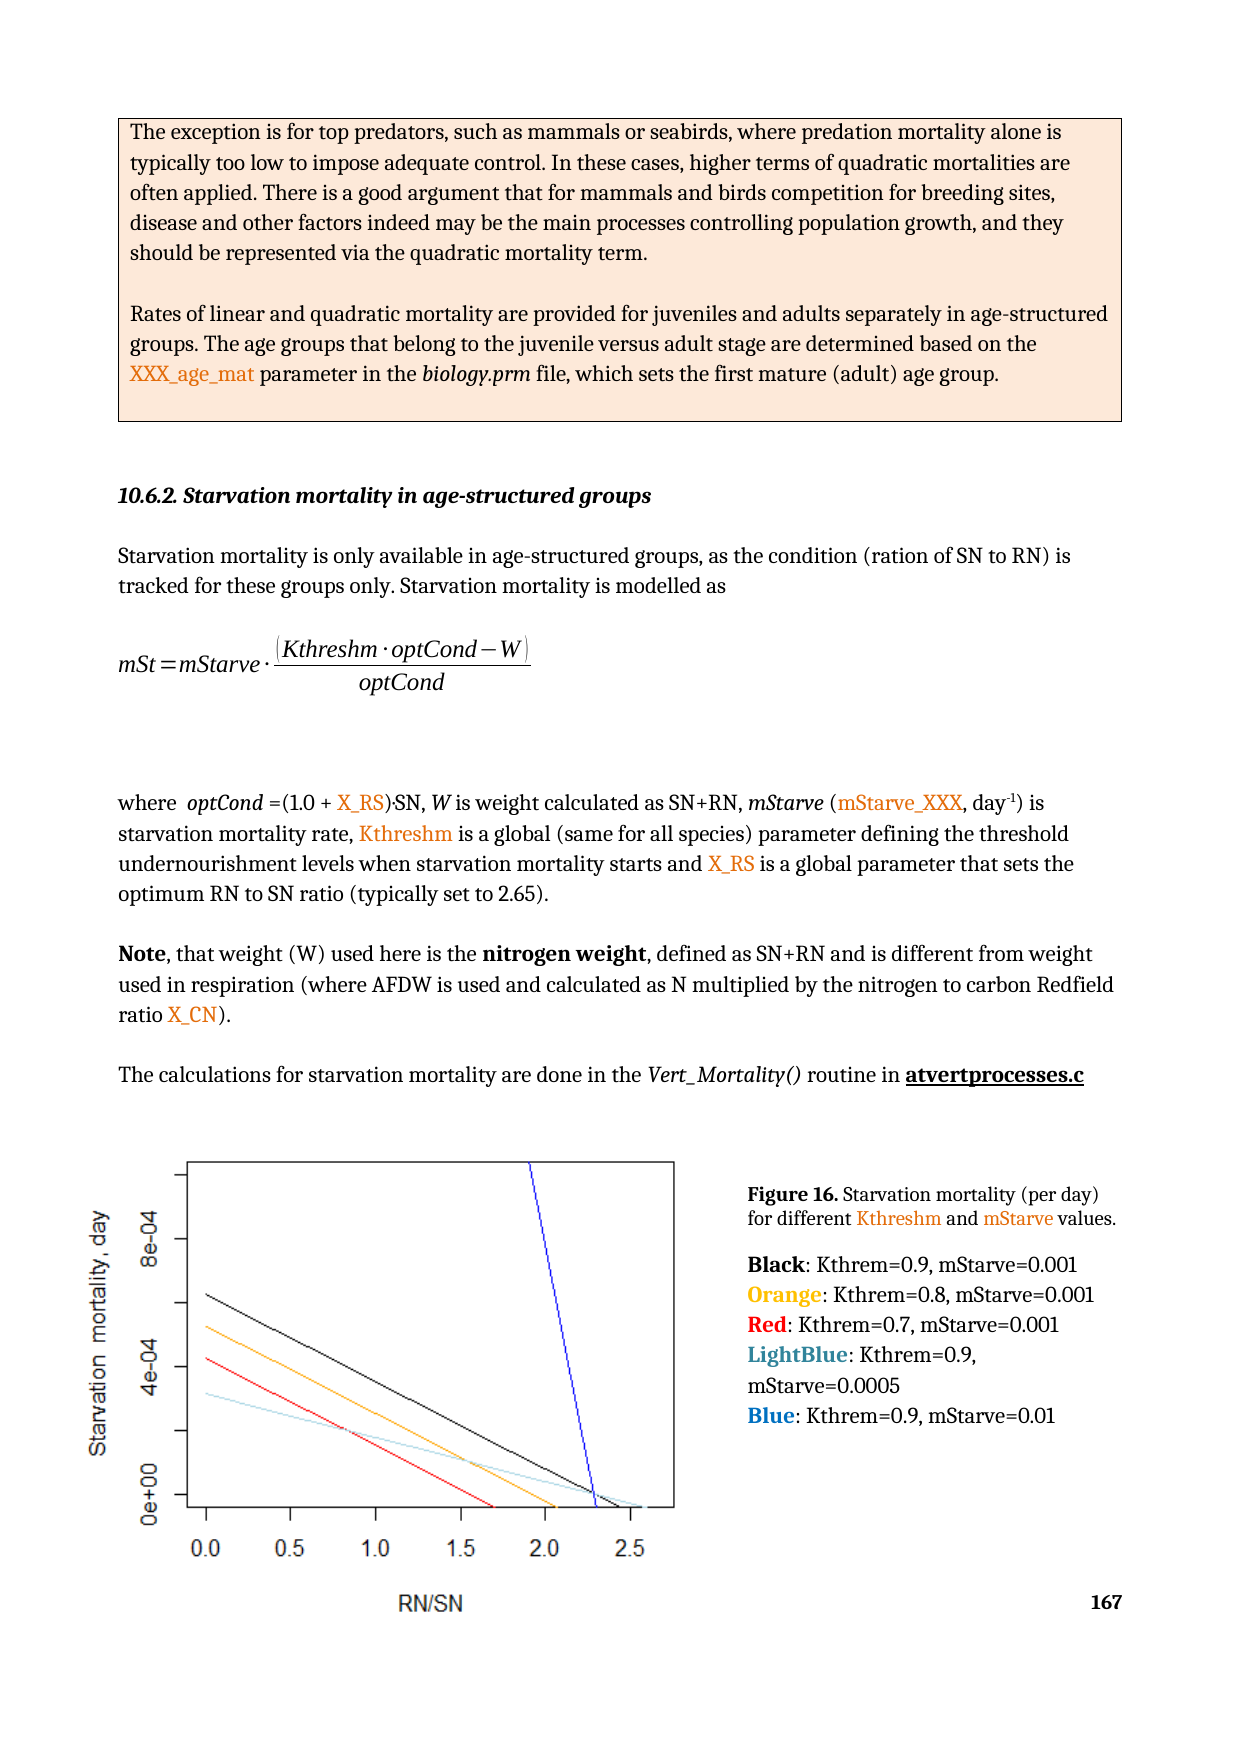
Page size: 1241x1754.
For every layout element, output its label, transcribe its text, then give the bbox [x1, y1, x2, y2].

picture [82, 1126, 729, 1646]
text Blue: Kthrem=0.9, mStarve=0.01 [729, 1403, 1122, 1429]
text Red: Kthrem=0.7, mStarve=0.001 [729, 1312, 1122, 1338]
text Note, that weight (W) used here is the nitrogen weight, defined as SN+RN and is different from weight used in respiration (where AFDW is used and calculated as N multiplied by the nitrogen to carbon Redfield ratio X_CN). [118, 941, 1122, 1028]
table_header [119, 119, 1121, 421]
text The calculations for starvation mortality are done in the Vert_Mortality() routine in atvertprocesses.c [118, 1062, 1122, 1088]
text Starvation mortality is only available in age-structured groups, as the condition (ration of SN to RN) is tracked for these groups only. Starvation mortality is modelled as [118, 543, 1122, 600]
text Figure 16. Starvation mortality (per day) for different Kthreshm and mStarve values. [729, 1183, 1122, 1231]
text where optCond =(1.0 + X_RS)·SN, W is weight calculated as SN+RN, mStarve (mStarve_XXX, day-1) is starvation mortality rate, Kthreshm is a global (same for all species) parameter defining the threshold undernourishment levels when starvation mortality starts and X_RS is a global parameter that sets the optimum RN to SN ratio (typically set to 2.65). [118, 790, 1122, 907]
text 10.6.2. Starvation mortality in age-structured groups [118, 483, 1122, 509]
text LightBlue: Kthrem=0.9, mStarve=0.0005 [729, 1342, 1122, 1399]
text Orange: Kthrem=0.8, mStarve=0.001 [729, 1282, 1122, 1308]
text Black: Kthrem=0.9, mStarve=0.001 [729, 1252, 1122, 1278]
